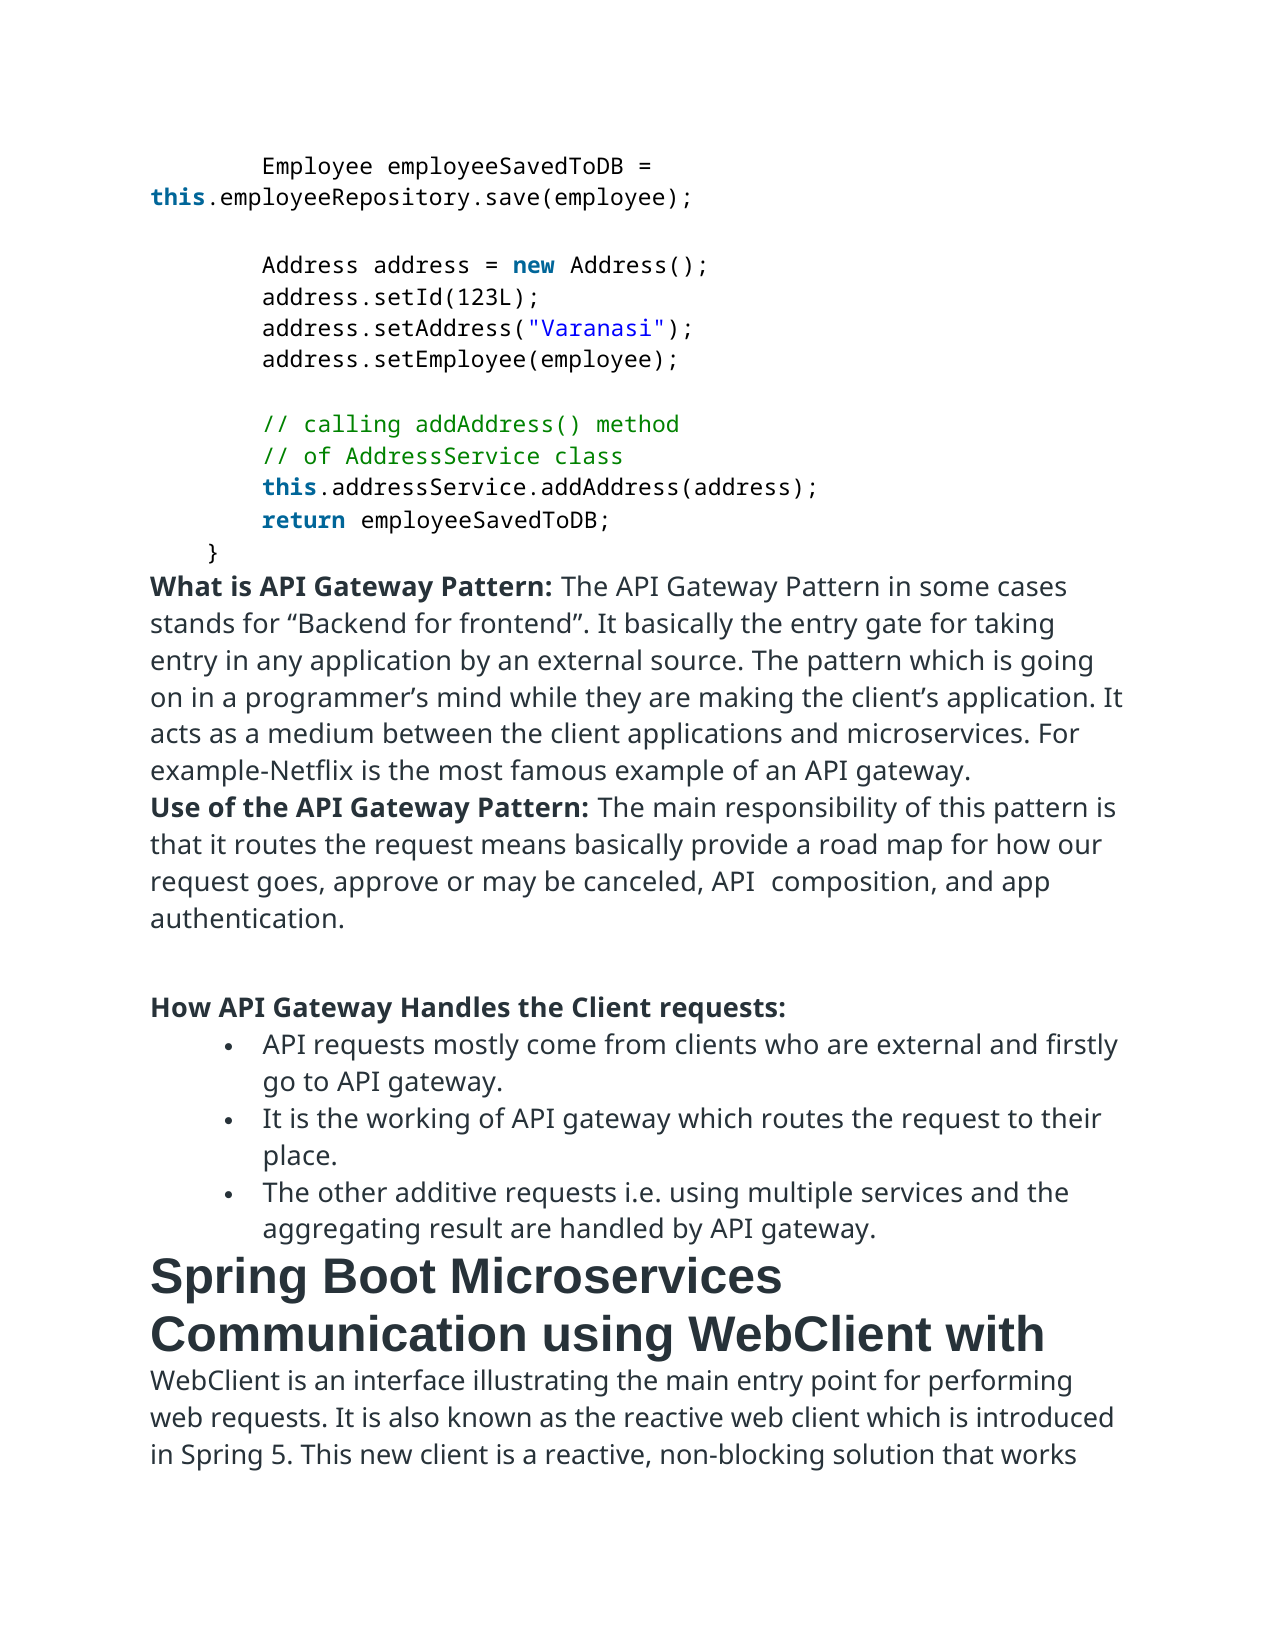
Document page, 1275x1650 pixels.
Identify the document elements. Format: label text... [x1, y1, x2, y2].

text return employeeSavedToDB; [150, 502, 1125, 536]
text How API Gateway Handles the Client requests: [150, 989, 1125, 1026]
text Address address = new Address(); [150, 247, 1125, 281]
text address.setEmployee(employee); [150, 343, 1125, 374]
list API requests mostly come from clients who are external and firstly go to API gateway. [225, 1026, 1125, 1099]
text Employee employeeSavedToDB = this.employeeRepository.save(employee); [150, 150, 1125, 212]
text address.setId(123L); [150, 281, 1125, 312]
text this.addressService.addAddress(address); [150, 471, 1125, 502]
text address.setAddress("Varanasi"); [150, 312, 1125, 343]
subtitle Spring Boot Microservices Communication using WebClient with [150, 1247, 1125, 1362]
list It is the working of API gateway which routes the request to their place. [225, 1099, 1125, 1173]
text // of AddressService class [150, 440, 1125, 471]
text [150, 1362, 1125, 1472]
text What is API Gateway Pattern: The API Gateway Pattern in some cases stands for “Backend for frontend”. It basically the entry gate for taking entry in any application by an external source. The pattern which is going on in a programmer’s mind while they are making the client’s application. It acts as a medium between the client applications and microservices. For example-Netflix is the most famous example of an API gateway. [150, 567, 1125, 789]
text Use of the API Gateway Pattern: The main responsibility of this pattern is that it routes the request means basically provide a road map for how our request goes, approve or may be canceled, API composition, and app authentication. [150, 789, 1125, 936]
text } [150, 536, 1125, 567]
text // calling addAddress() method [150, 408, 1125, 440]
list The other additive requests i.e. using multiple services and the aggregating result are handled by API gateway. [225, 1173, 1125, 1247]
